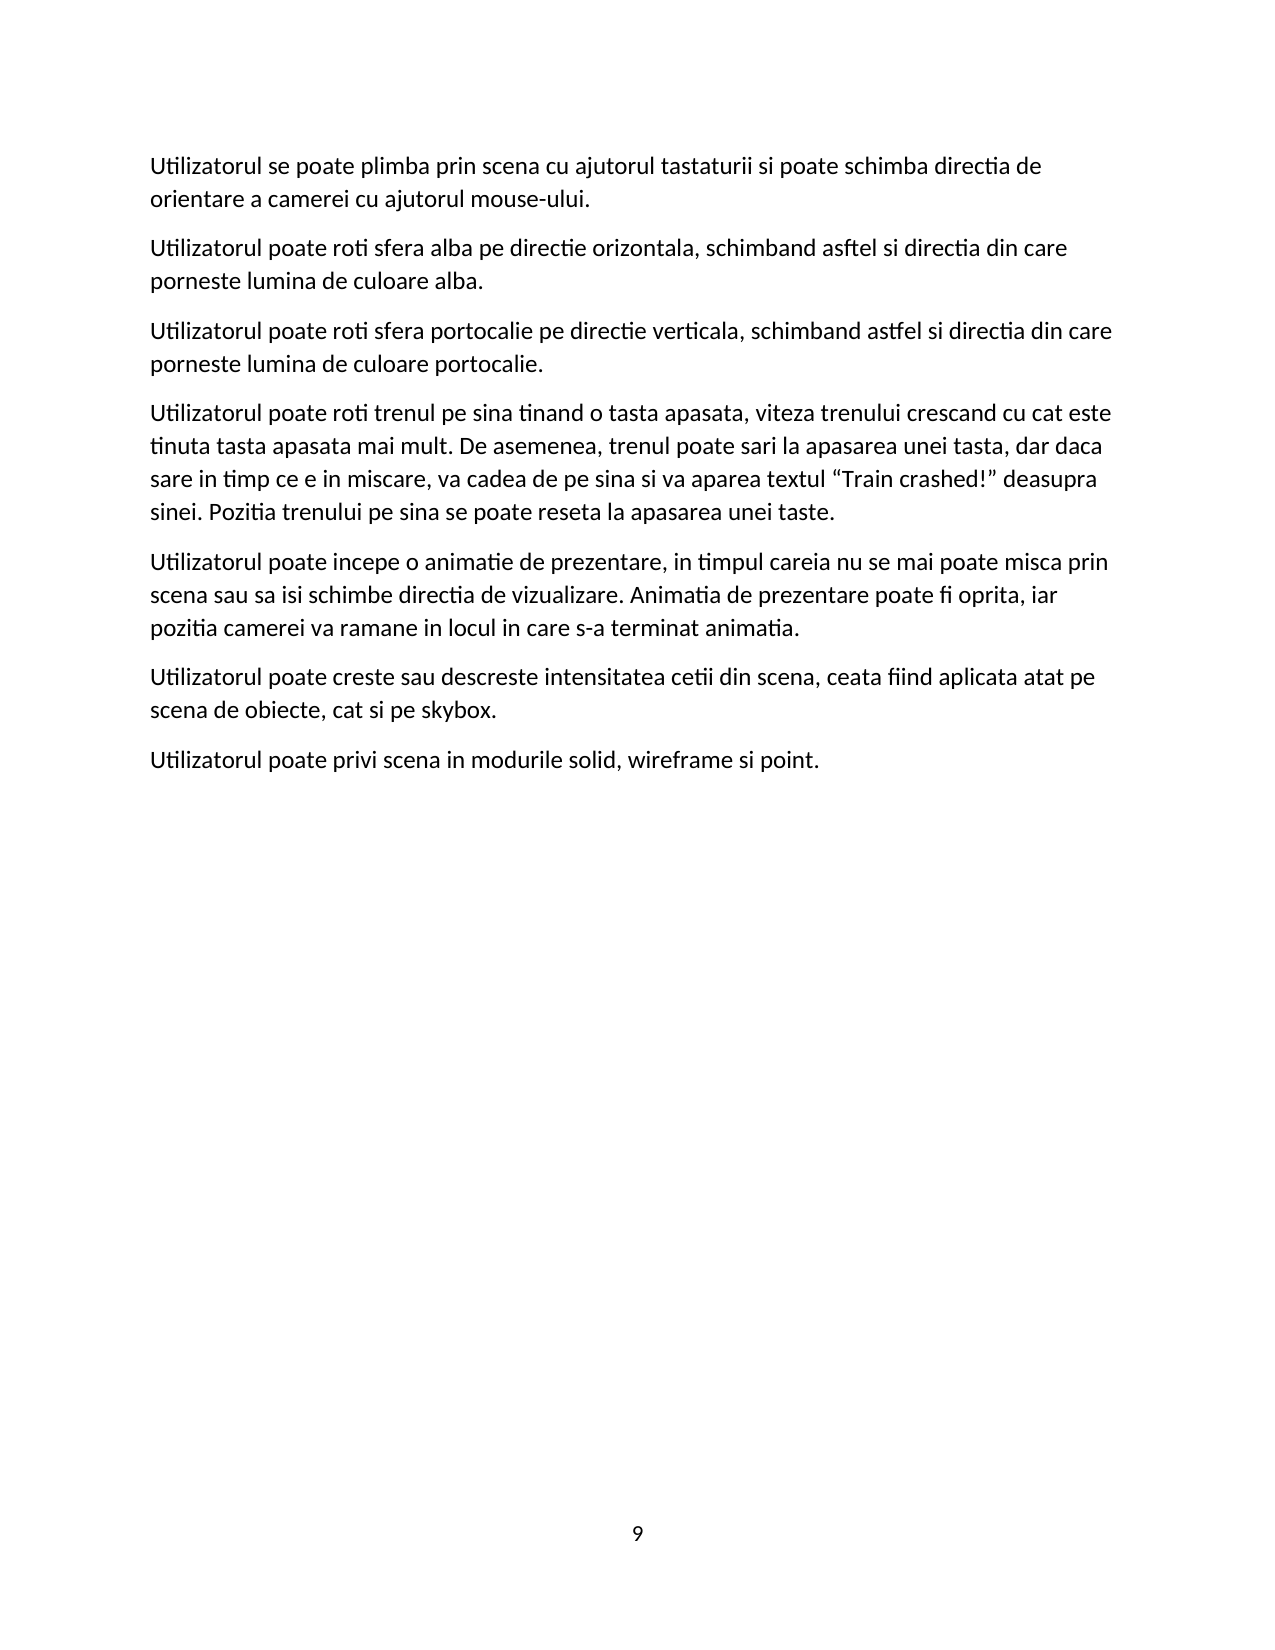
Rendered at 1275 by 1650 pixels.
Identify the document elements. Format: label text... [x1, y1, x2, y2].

text Utilizatorul poate roti sfera portocalie pe directie verticala, schimband astfel si directia din care porneste lumina de culoare portocalie. [150, 315, 1125, 378]
text Utilizatorul poate creste sau descreste intensitatea cetii din scena, ceata fiind aplicata atat pe scena de obiecte, cat si pe skybox. [150, 661, 1125, 725]
text Utilizatorul poate roti trenul pe sina tinand o tasta apasata, viteza trenului crescand cu cat este tinuta tasta apasata mai mult. De asemenea, trenul poate sari la apasarea unei tasta, dar daca sare in timp ce e in miscare, va cadea de pe sina si va aparea textul “Train crashed!” deasupra sinei. Pozitia trenului pe sina se poate reseta la apasarea unei taste. [150, 397, 1125, 527]
text Utilizatorul se poate plimba prin scena cu ajutorul tastaturii si poate schimba directia de orientare a camerei cu ajutorul mouse-ului. [150, 150, 1125, 213]
text Utilizatorul poate privi scena in modurile solid, wireframe si point. [150, 744, 1125, 774]
text Utilizatorul poate incepe o animatie de prezentare, in timpul careia nu se mai poate misca prin scena sau sa isi schimbe directia de vizualizare. Animatia de prezentare poate fi oprita, iar pozitia camerei va ramane in locul in care s-a terminat animatia. [150, 546, 1125, 642]
text Utilizatorul poate roti sfera alba pe directie orizontala, schimband asftel si directia din care porneste lumina de culoare alba. [150, 232, 1125, 296]
